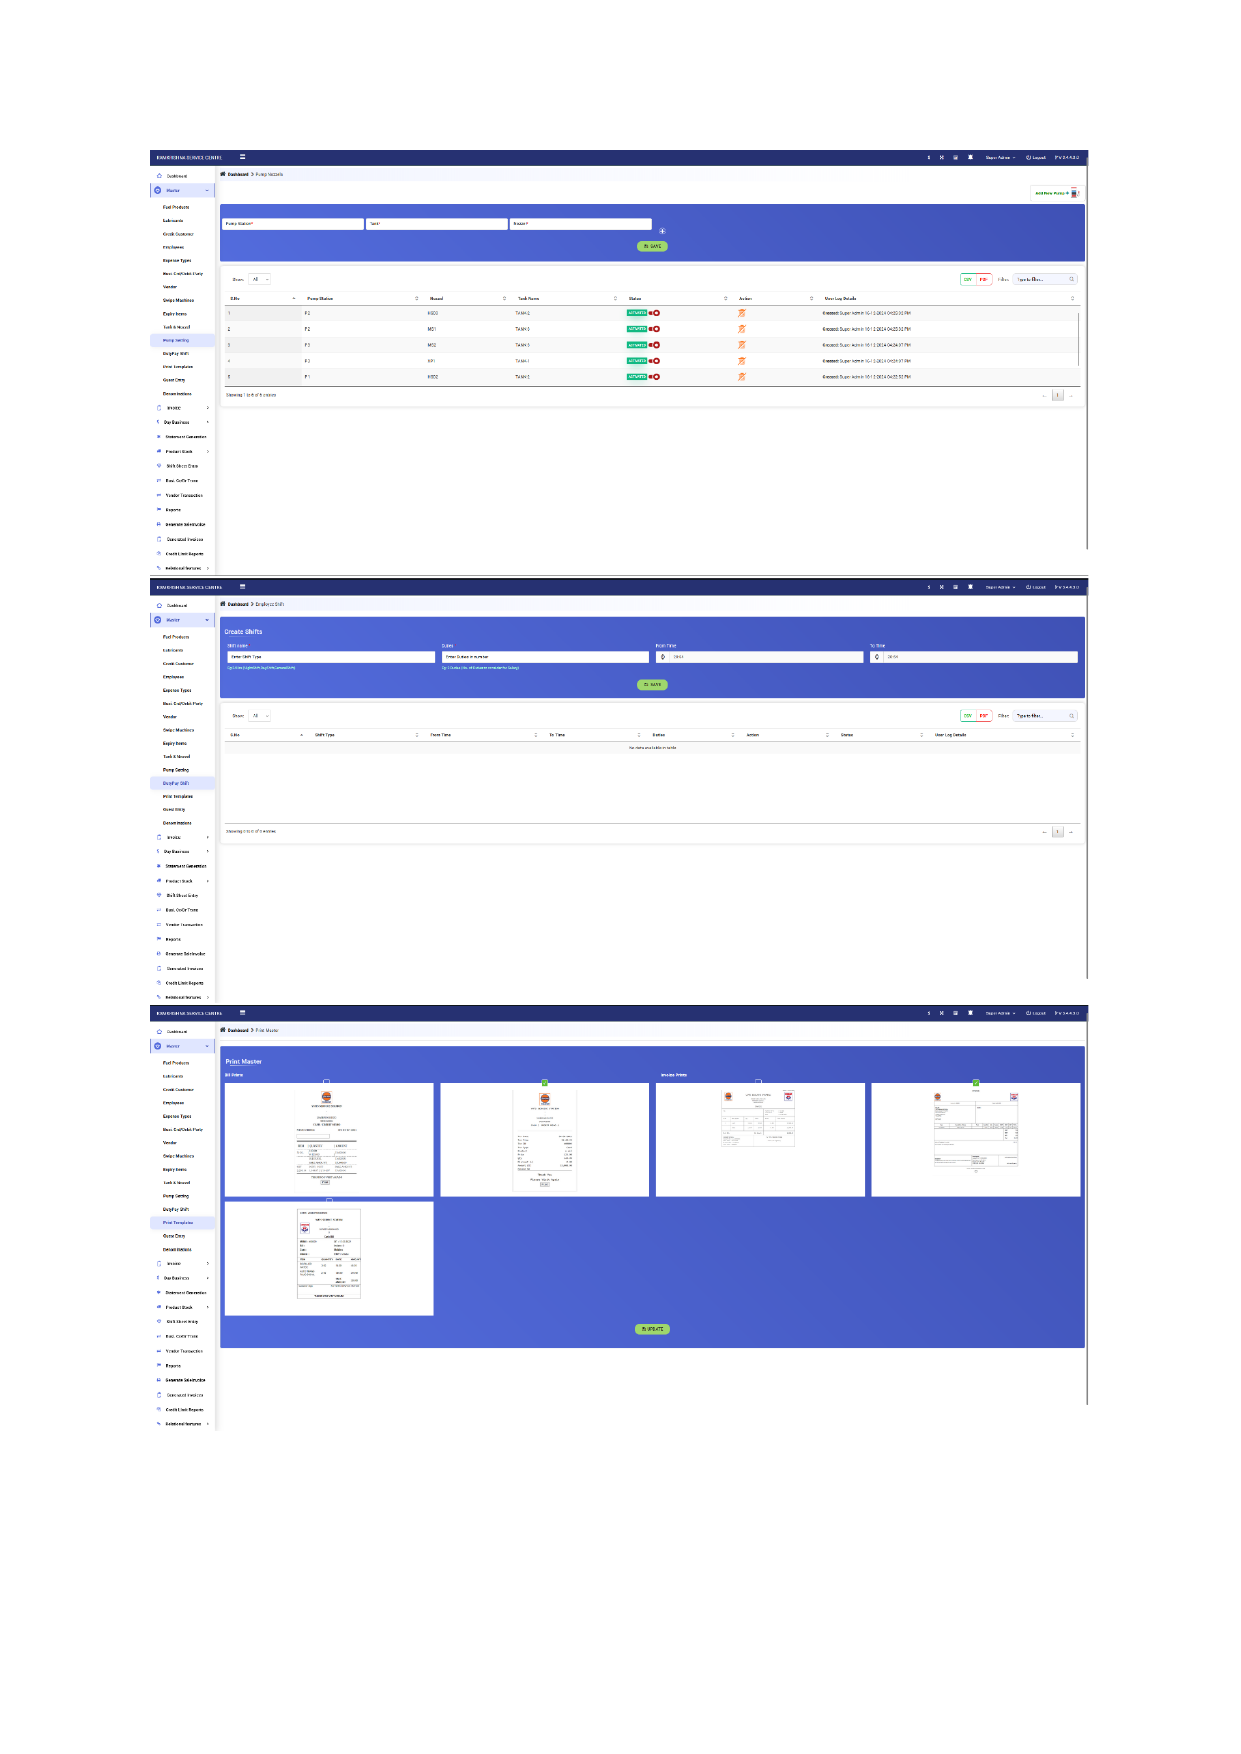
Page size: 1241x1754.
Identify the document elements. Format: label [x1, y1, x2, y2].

picture [150, 578, 1089, 1003]
picture [150, 1005, 1089, 1431]
picture [150, 150, 1089, 576]
